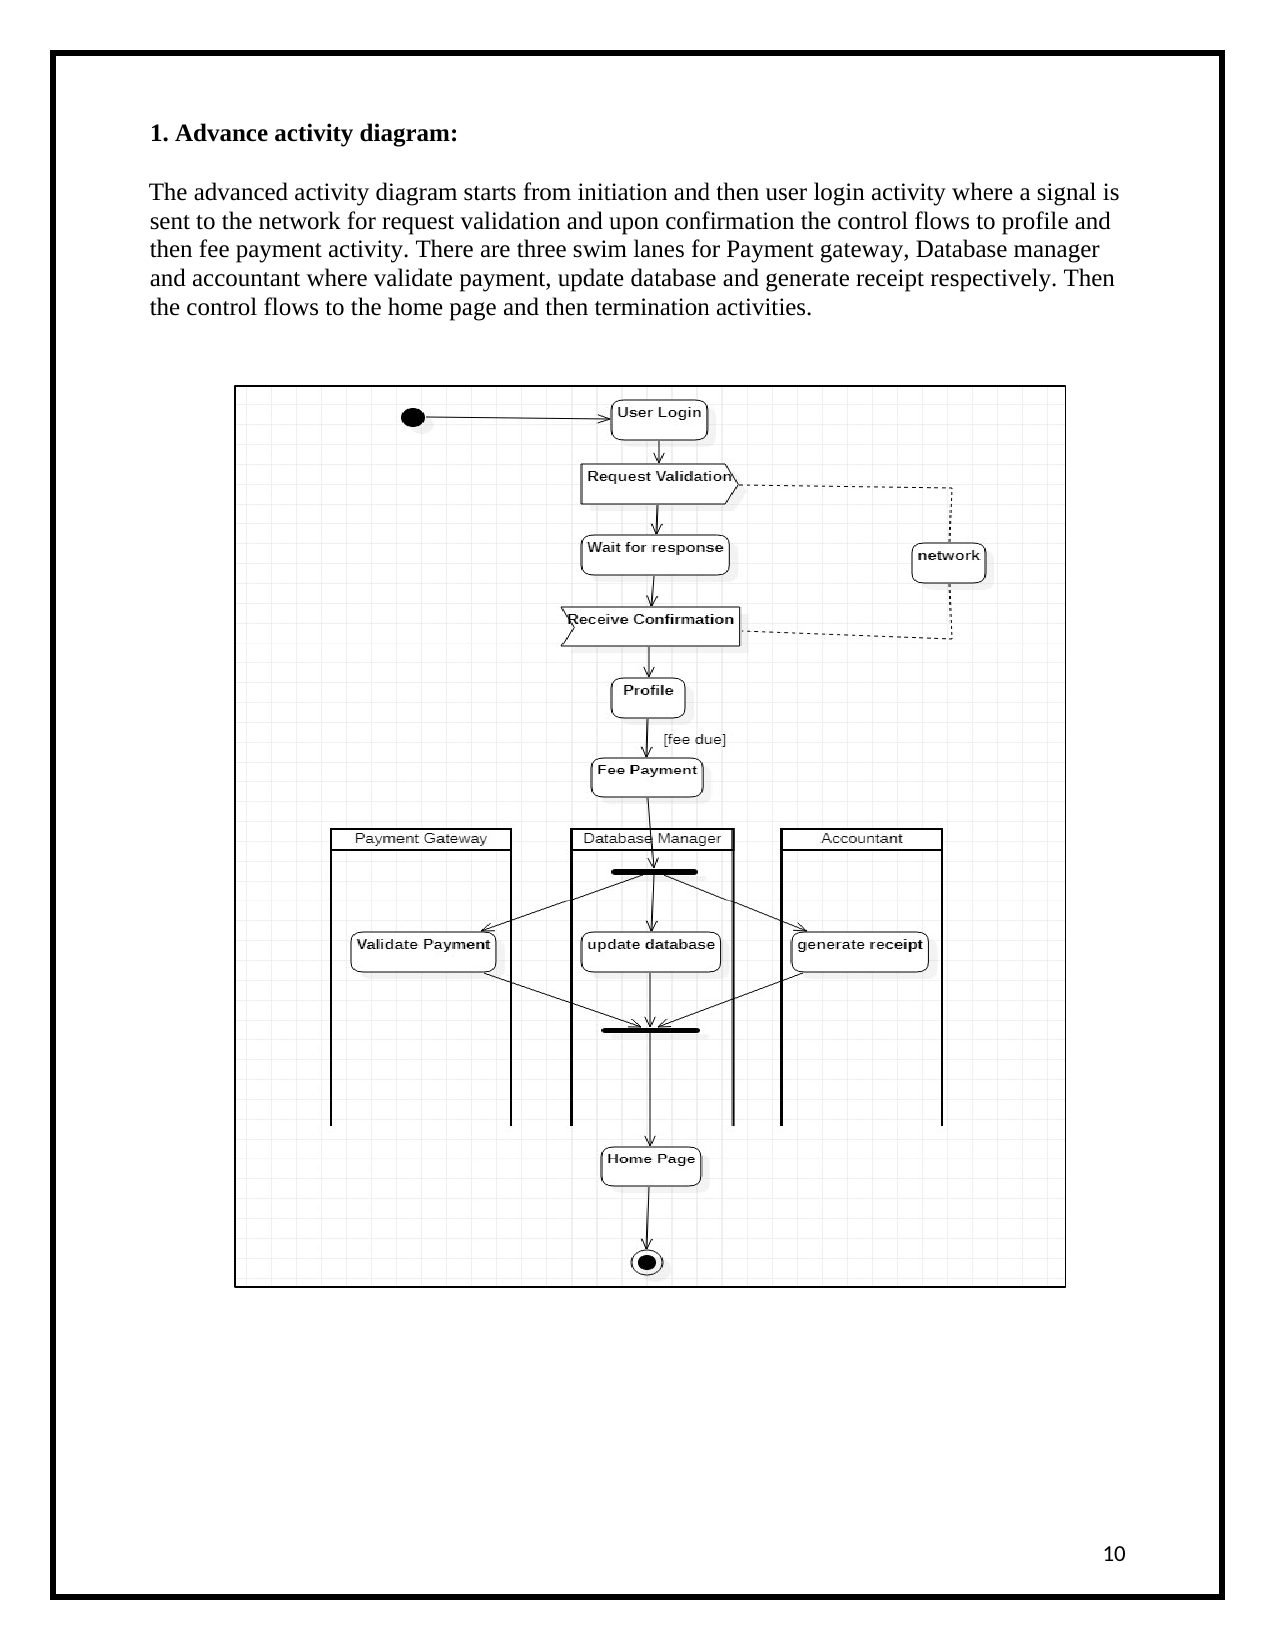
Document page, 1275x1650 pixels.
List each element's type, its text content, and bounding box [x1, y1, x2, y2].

text The advanced activity diagram starts from initiation and then user login activity where a signal is sent to the network for request validation and upon confirmation the control flows to profile and then fee payment activity. There are three swim lanes for Payment gateway, Database manager and accountant where validate payment, update database and generate receipt respectively. Then the control flows to the home page and then termination activities. [148, 178, 1125, 320]
list Advance activity diagram: [150, 118, 1126, 147]
picture [236, 387, 1065, 1286]
